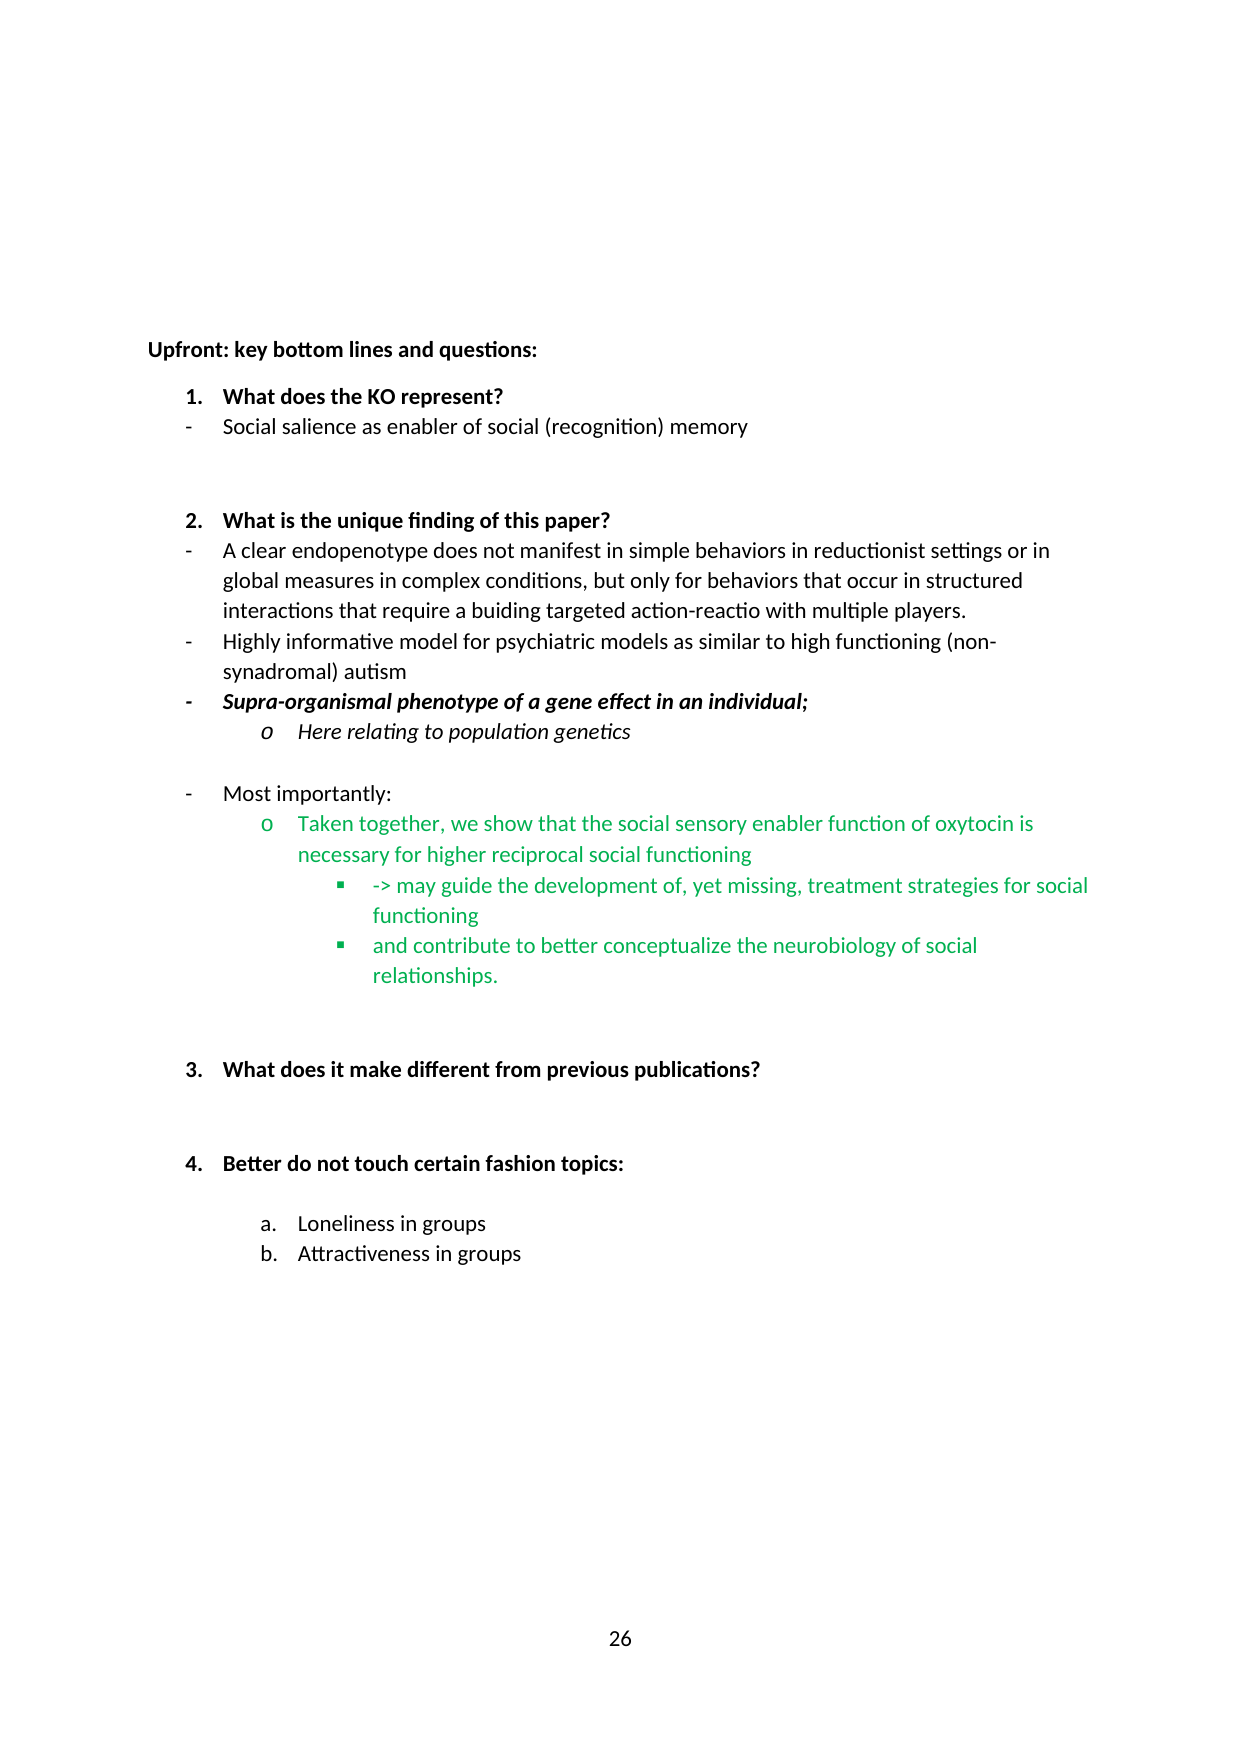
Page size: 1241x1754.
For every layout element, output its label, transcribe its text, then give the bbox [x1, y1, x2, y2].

list Taken together, we show that the social sensory enabler function of oxytocin is necessary for higher reciprocal social functioning [260, 809, 1093, 869]
text Upfront: key bottom lines and questions: [148, 335, 1093, 363]
list What does the KO represent? [185, 382, 1093, 410]
list Attractiveness in groups [260, 1239, 1093, 1268]
list What does it make different from previous publications? [185, 1055, 1093, 1083]
list A clear endopenotype does not manifest in simple behaviors in reductionist settings or in global measures in complex conditions, but only for behaviors that occur in structured interactions that require a buiding targeted action-reactio with multiple players. [185, 536, 1093, 624]
list What is the unique finding of this paper? [185, 506, 1093, 534]
list Most importantly: [185, 779, 1093, 807]
list Social salience as enabler of social (recognition) memory [185, 412, 1093, 440]
list Loneliness in groups [260, 1209, 1093, 1237]
list Better do not touch certain fashion topics: [185, 1149, 1093, 1177]
list Supra-organismal phenotype of a gene effect in an individual; [185, 687, 1093, 715]
list Here relating to population genetics [260, 717, 1093, 747]
list -> may guide the development of, yet missing, treatment strategies for social functioning [335, 871, 1093, 929]
list Highly informative model for psychiatric models as similar to high functioning (non-synadromal) autism [185, 627, 1093, 685]
list and contribute to better conceptualize the neurobiology of social relationships. [335, 931, 1093, 989]
